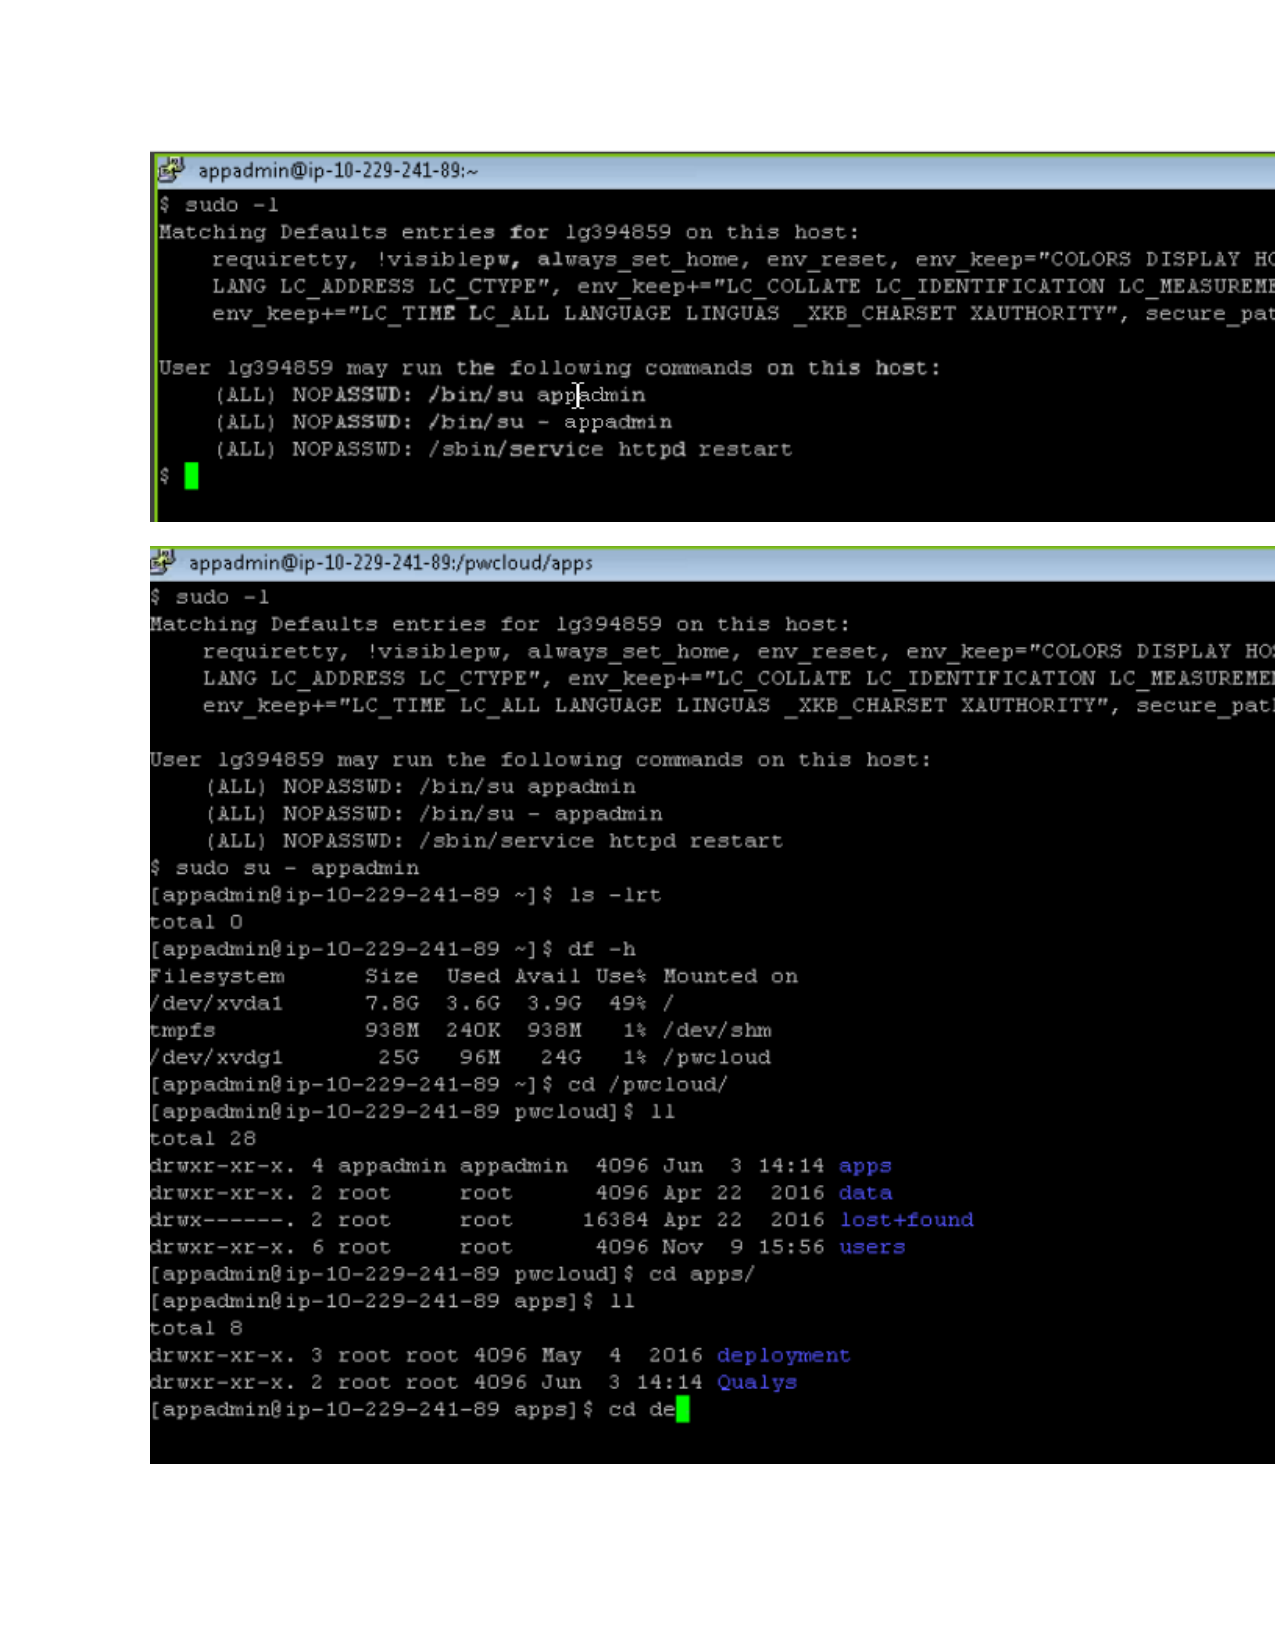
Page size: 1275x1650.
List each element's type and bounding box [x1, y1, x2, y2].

picture [150, 150, 1275, 522]
picture [150, 546, 1275, 1464]
